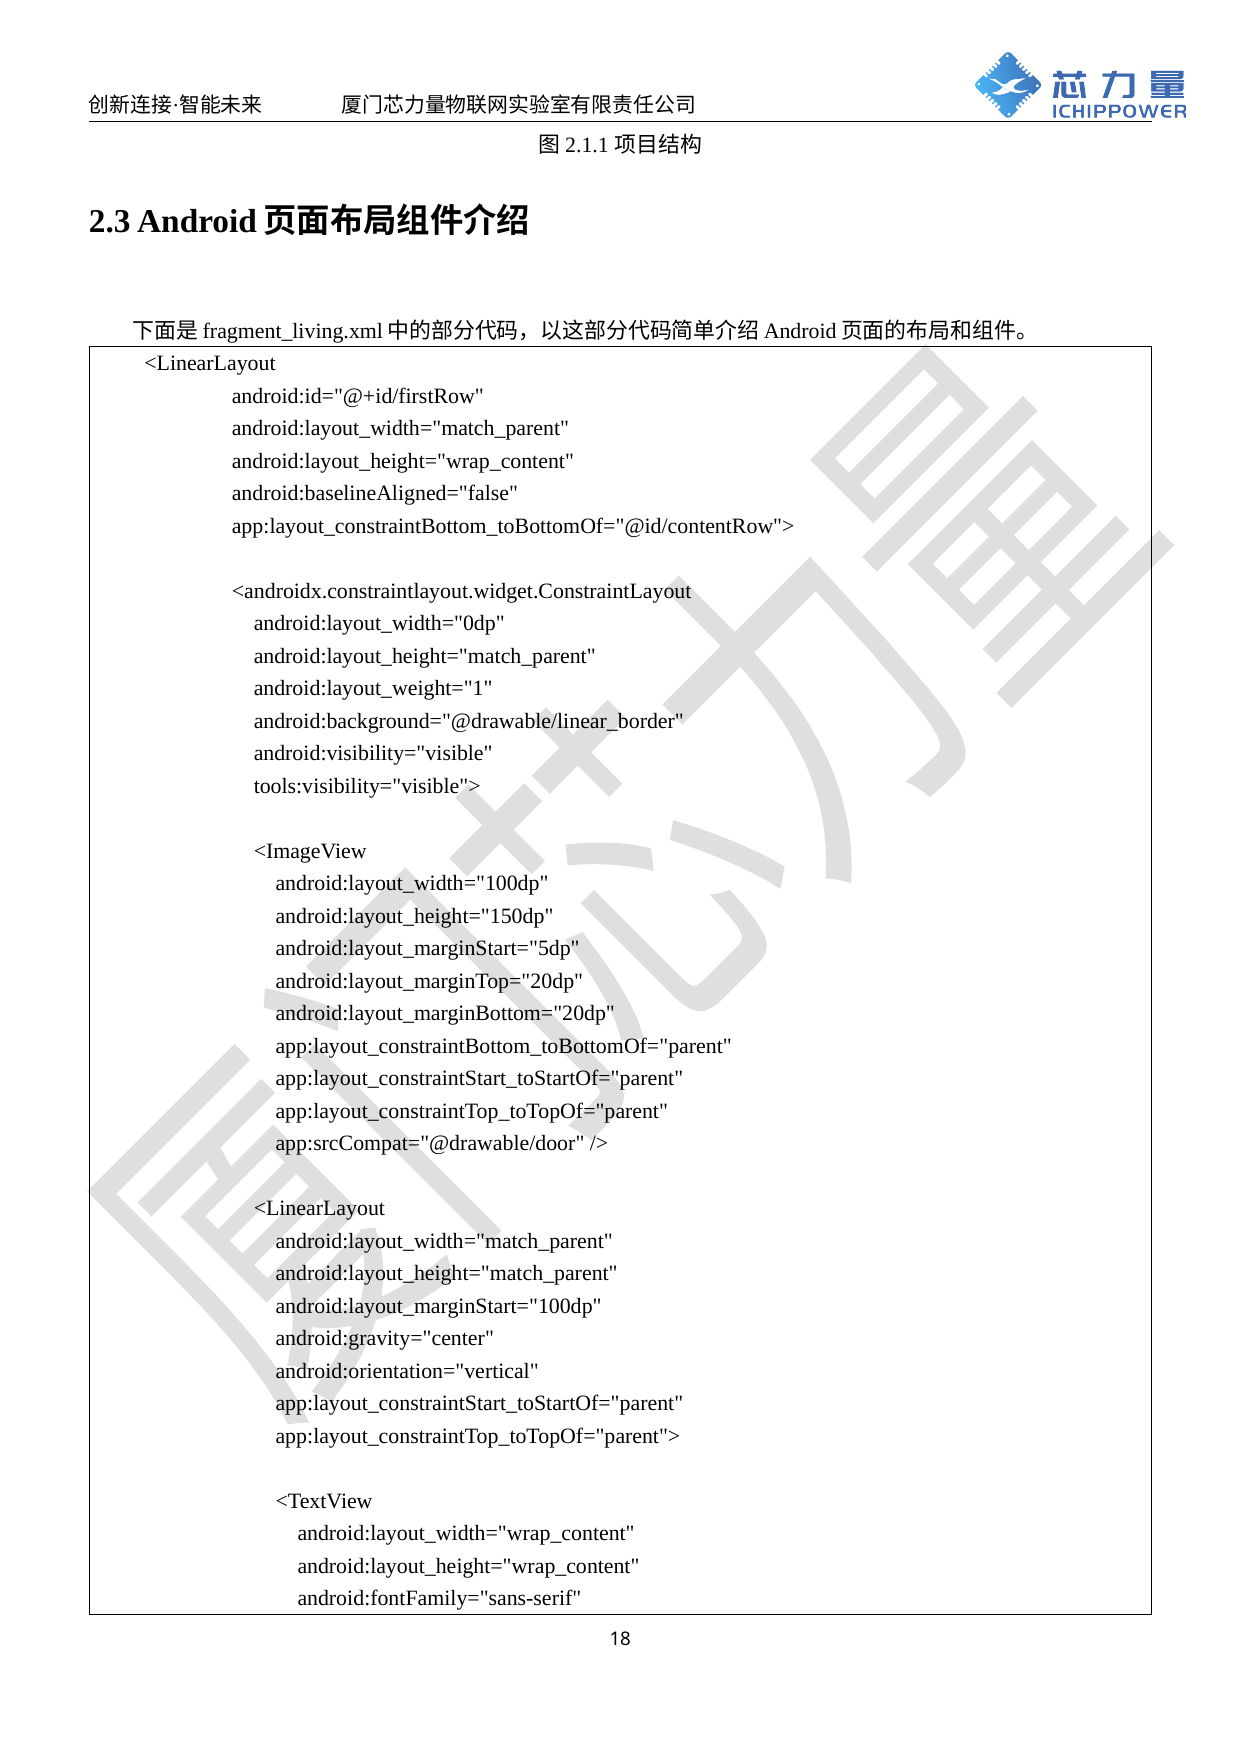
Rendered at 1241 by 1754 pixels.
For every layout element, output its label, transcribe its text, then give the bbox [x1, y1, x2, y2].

text 图2.1.1 项目结构 [89, 126, 1152, 159]
picture [975, 52, 1187, 118]
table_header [90, 347, 1151, 1614]
text 下面是fragment_living.xml中的部分代码，以这部分代码简单介绍Android页面的布局和组件。 [89, 313, 1152, 346]
subtitle 2.3 Android页面布局组件介绍 [89, 186, 1152, 251]
